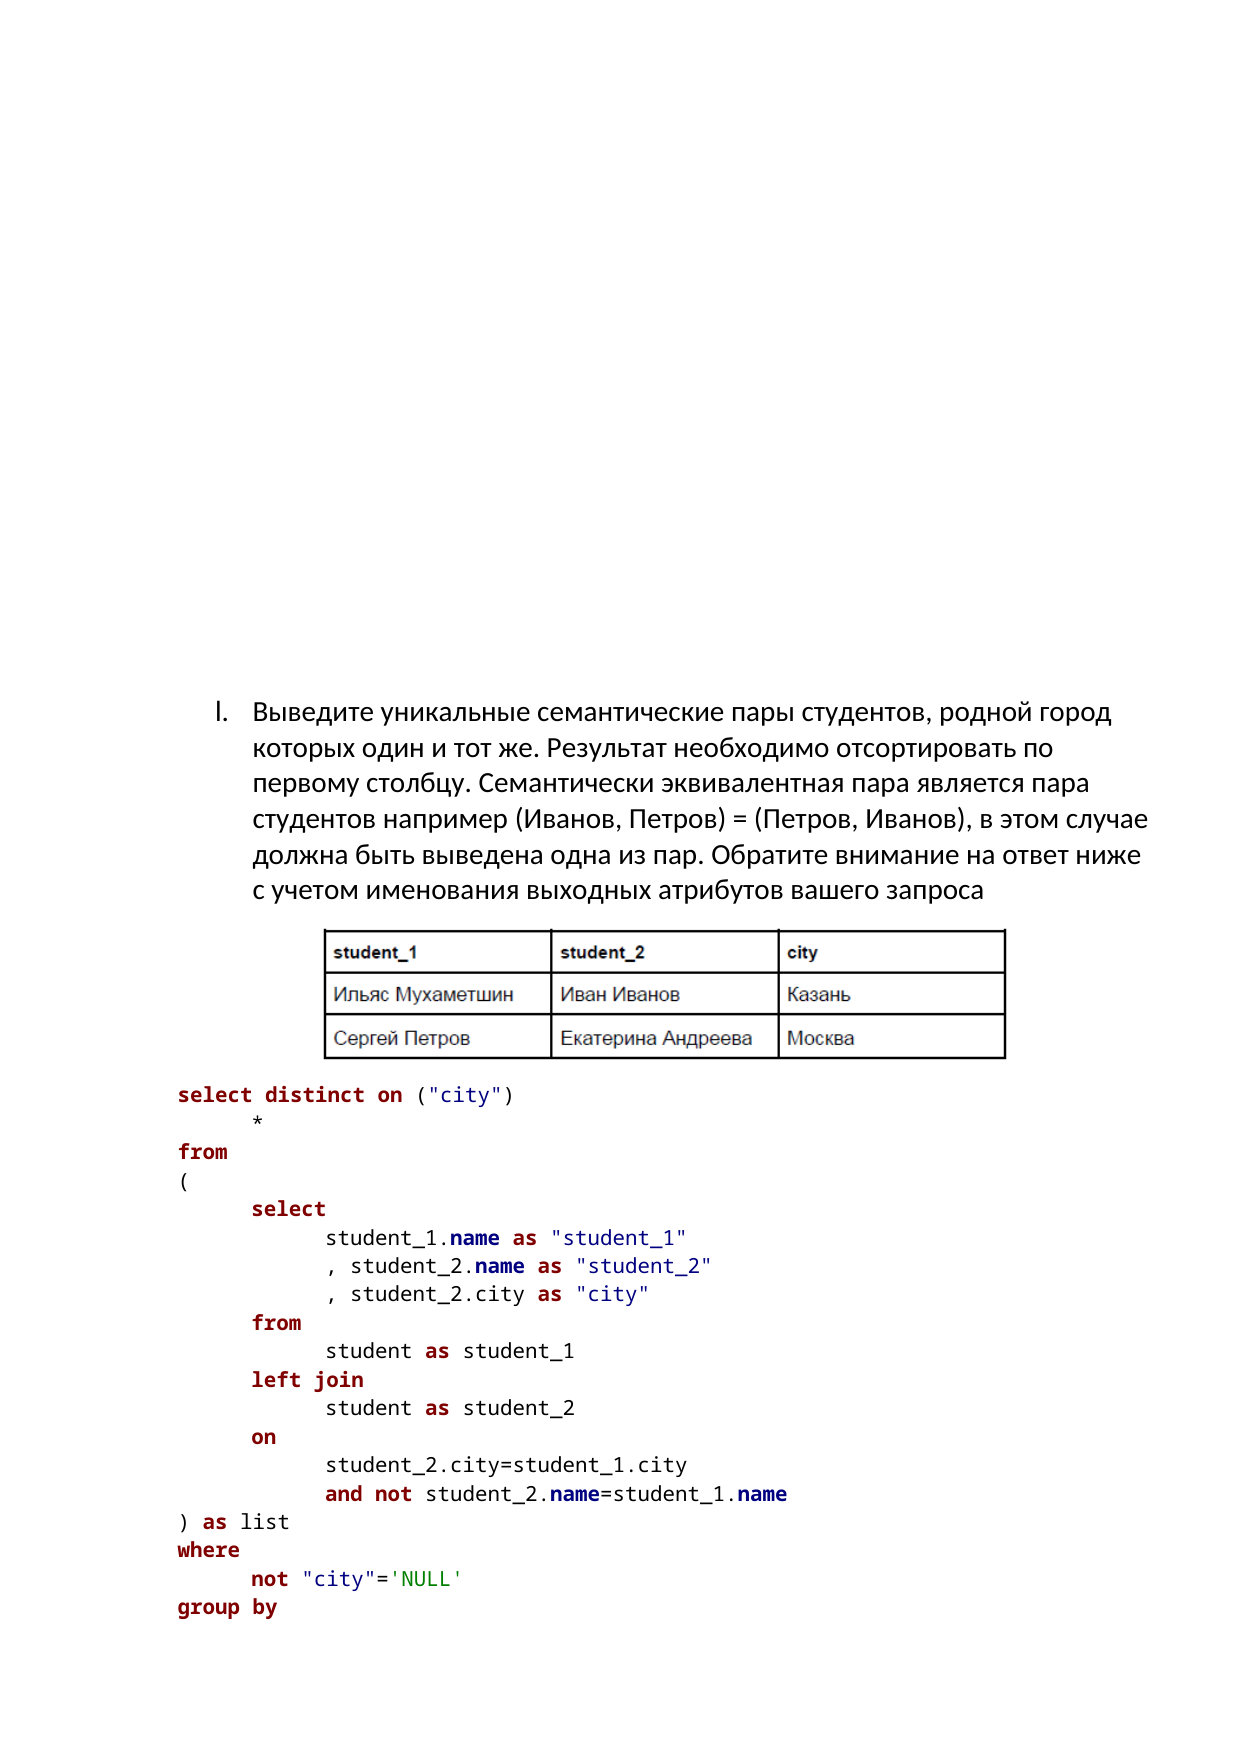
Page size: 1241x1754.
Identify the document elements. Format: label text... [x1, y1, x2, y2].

text where [177, 1536, 1152, 1564]
text group by [177, 1592, 1152, 1621]
picture [318, 923, 1011, 1064]
text from [177, 1308, 1152, 1336]
text ( [177, 1166, 1152, 1194]
text , student_2.name as "student_2" [177, 1251, 1152, 1279]
text * [177, 1109, 1152, 1137]
text not "city"='NULL' [177, 1564, 1152, 1592]
text ) as list [177, 1507, 1152, 1536]
text from [177, 1137, 1152, 1166]
text student_2.city=student_1.city [177, 1450, 1152, 1479]
text and not student_2.name=student_1.name [177, 1479, 1152, 1507]
list Выведите уникальные семантические пары студентов, родной город которых один и тот же. Результат необходимо отсортировать по первому столбцу. Семантически эквивалентная пара является пара студентов например (Иванов, Петров) = (Петров, Иванов), в этом случае должна быть выведена одна из пар. Обратите внимание на ответ ниже с учетом именования выходных атрибутов вашего запроса [215, 693, 1152, 907]
text , student_2.city as "city" [177, 1279, 1152, 1308]
text select distinct on ("city") [177, 1081, 1152, 1109]
text left join [177, 1365, 1152, 1393]
text select [177, 1194, 1152, 1223]
text on [177, 1422, 1152, 1450]
text student as student_2 [177, 1393, 1152, 1422]
text student as student_1 [177, 1336, 1152, 1365]
text student_1.name as "student_1" [177, 1223, 1152, 1251]
